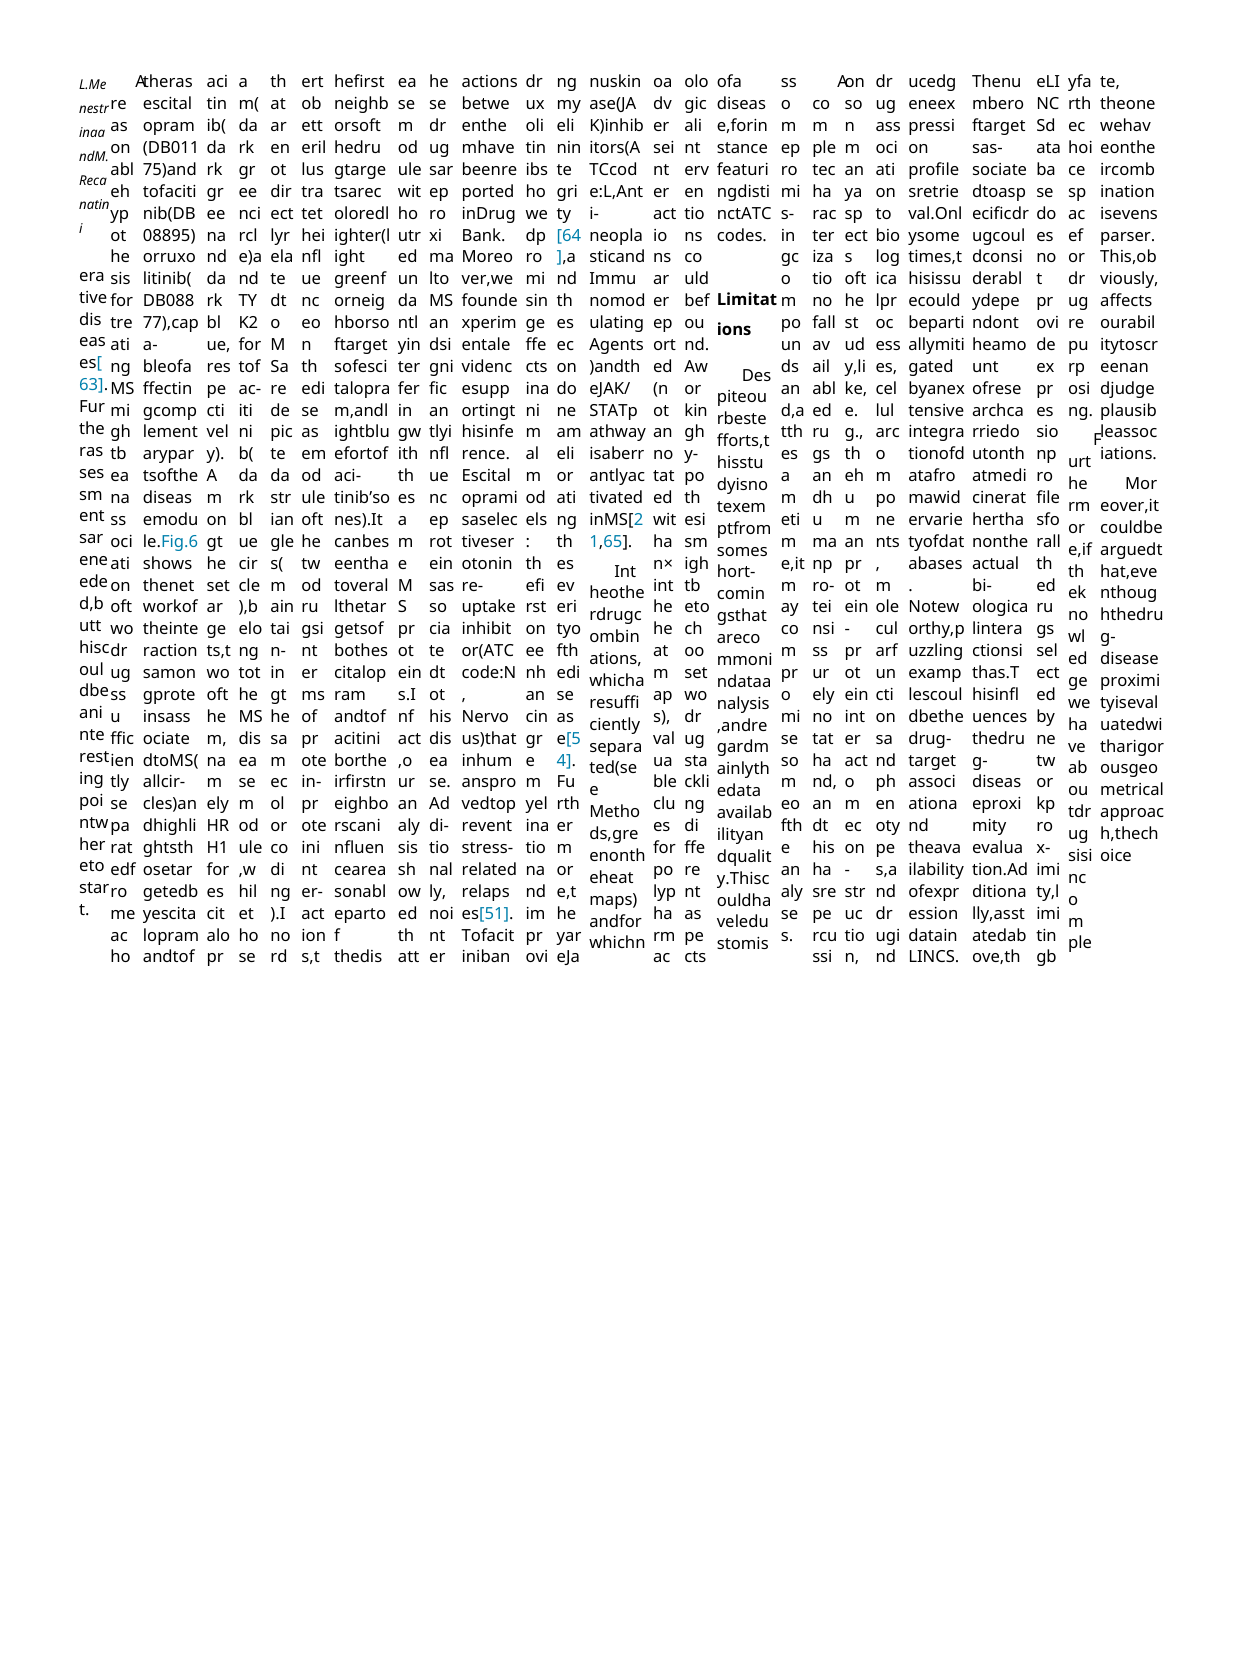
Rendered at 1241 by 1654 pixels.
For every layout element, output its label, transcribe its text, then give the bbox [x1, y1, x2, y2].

text Furthermore,iftheknowledgewehaveaboutdrugsisincomplete, theonewehaveontheircombinationisevensparser.This,obviously, affectsourabilitytoscreenandjudgeplausibleassociations. [1068, 428, 1093, 953]
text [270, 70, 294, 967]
picture [567, 732, 571, 747]
picture [480, 907, 484, 922]
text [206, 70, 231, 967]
text Intheotherdrugcombinations,whicharesufficientlyseparated(see Methods,greenontheheatmaps)andforwhichnoadverseinteractions arereported(notannotatedwithan× intheheatmaps),valuableclues forpolypharmacologicalinterventionscouldbefound.Aworkinghy-pothesismightbetochoosetwodrugstacklingdifferentaspectsofa disease,forinstancefeaturingdistinctATCcodes. [589, 559, 646, 953]
text erativediseases[63].Furtherassessmentsareneeded,butthiscouldbe aninterestingpointwheretostart. [79, 264, 110, 920]
text Intheotherdrugcombinations,whicharesufficientlyseparated(see Methods,greenontheheatmaps)andforwhichnoadverseinteractions arereported(notannotatedwithan× intheheatmaps),valuableclues forpolypharmacologicalinterventionscouldbefound.Aworkinghy-pothesismightbetochoosetwodrugstacklingdifferentaspectsofa disease,forinstancefeaturingdistinctATCcodes. [684, 70, 709, 967]
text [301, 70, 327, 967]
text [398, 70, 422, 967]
text Despiteourbestefforts,thisstudyisnotexemptfromsomeshort-comingsthatarecommonindataanalysis,andregardmainlythedata availabilityandquality.Thiscouldhaveledustomisssomepromis-ingcompoundsand,atthesametime,itmaycompromisesomeofthe analyses. [781, 70, 805, 945]
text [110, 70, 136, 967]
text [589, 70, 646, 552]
text Limitations [717, 282, 781, 342]
text Furthermore,iftheknowledgewehaveaboutdrugsisincomplete, theonewehaveontheircombinationisevensparser.This,obviously, affectsourabilitytoscreenandjudgeplausibleassociations. [1100, 70, 1158, 464]
text Moreover,itcouldbearguedthat,eventhoughthedrug-disease proximityisevaluatedwitharigorousgeometricalapproach,thechoice [1100, 472, 1166, 866]
picture [613, 535, 620, 541]
text L.MenestrinaandM.Recanatini [79, 70, 110, 238]
picture [556, 250, 560, 265]
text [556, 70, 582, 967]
text Intheotherdrugcombinations,whicharesufficientlyseparated(see Methods,greenontheheatmaps)andforwhichnoadverseinteractions arereported(notannotatedwithan× intheheatmaps),valuableclues forpolypharmacologicalinterventionscouldbefound.Aworkinghy-pothesismightbetochoosetwodrugstacklingdifferentaspectsofa disease,forinstancefeaturingdistinctATCcodes. [653, 70, 677, 967]
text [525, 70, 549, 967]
text Despiteourbestefforts,thisstudyisnotexemptfromsomeshort-comingsthatarecommonindataanalysis,andregardmainlythedata availabilityandquality.Thiscouldhaveledustomisssomepromis-ingcompoundsand,atthesametime,itmaycompromisesomeofthe analyses. [717, 363, 773, 954]
picture [503, 907, 507, 922]
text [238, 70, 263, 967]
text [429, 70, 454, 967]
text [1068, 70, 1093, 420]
